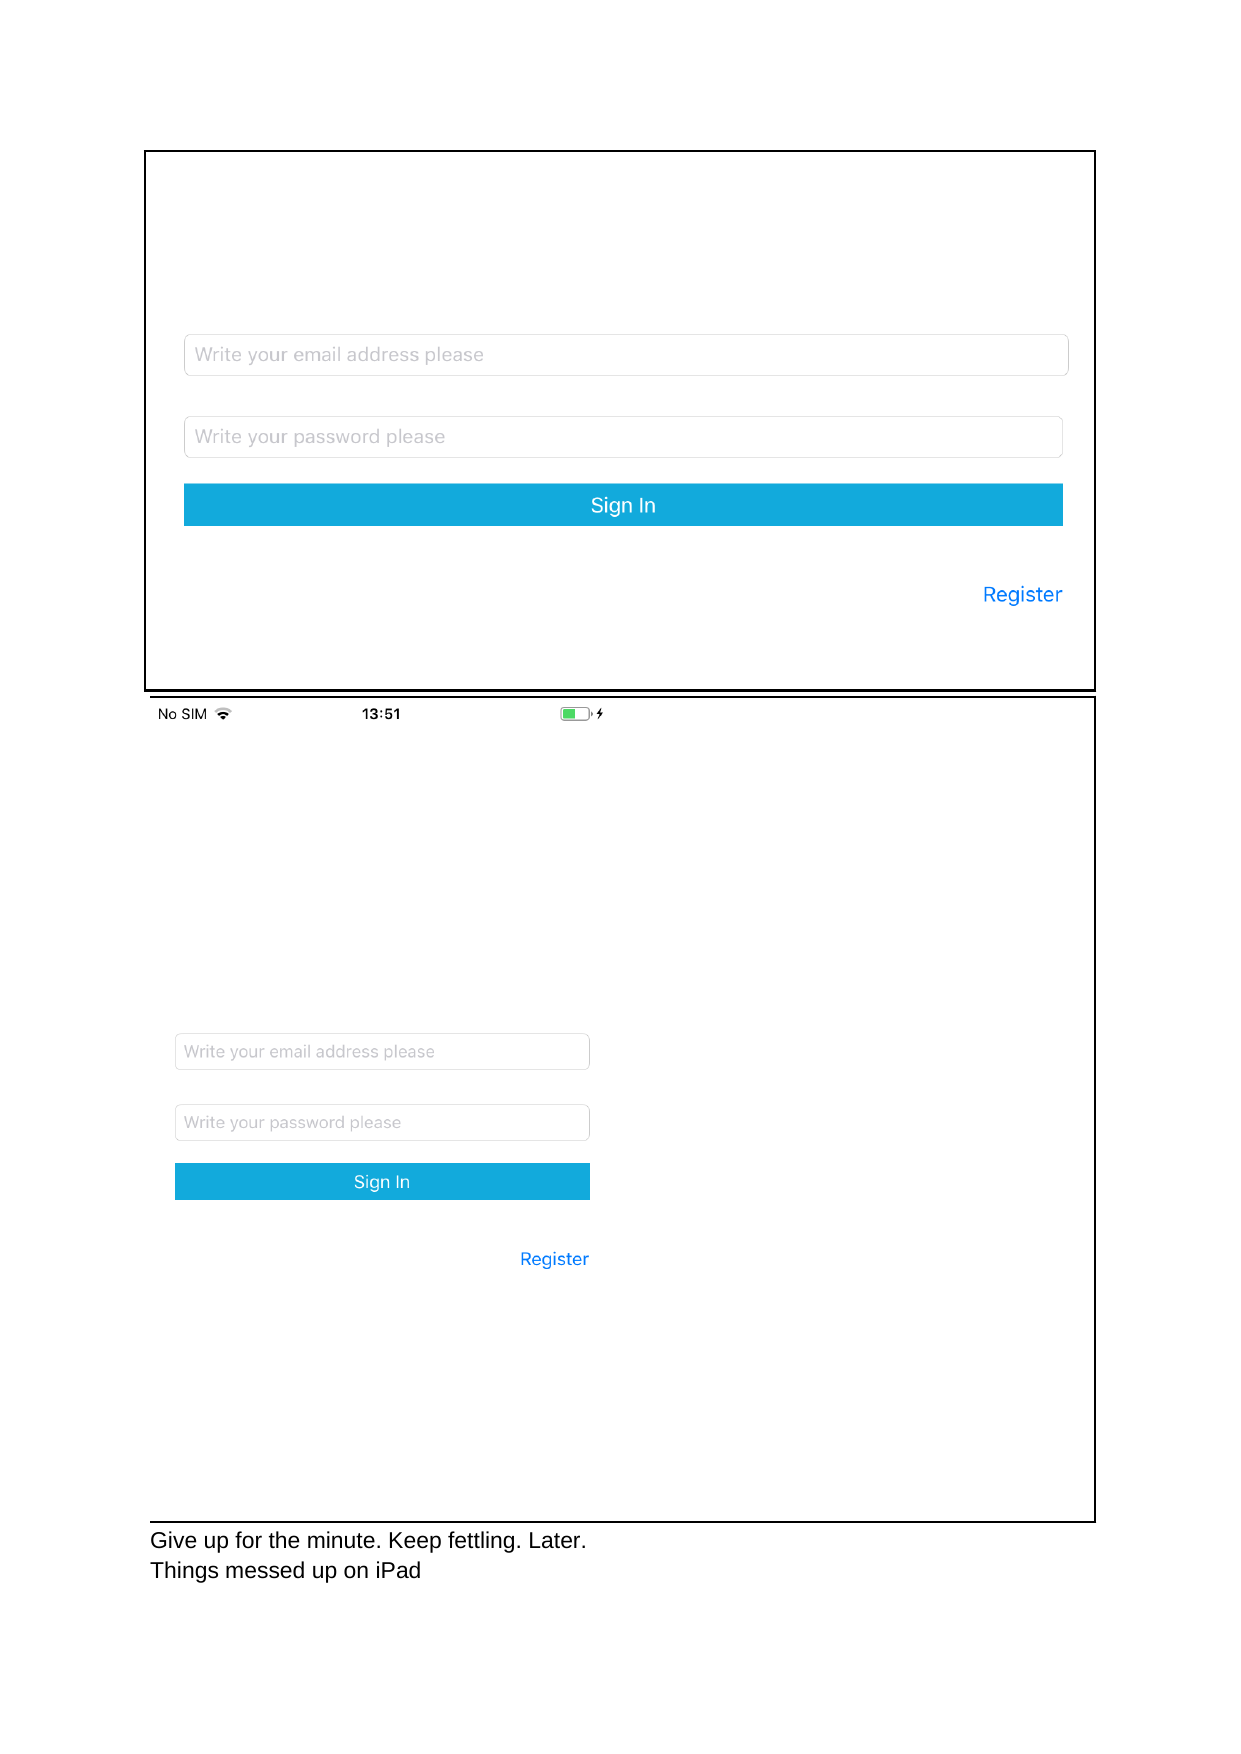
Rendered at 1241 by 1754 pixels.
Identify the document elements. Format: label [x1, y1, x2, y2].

picture [150, 156, 1091, 686]
picture [150, 701, 608, 1517]
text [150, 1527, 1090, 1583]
